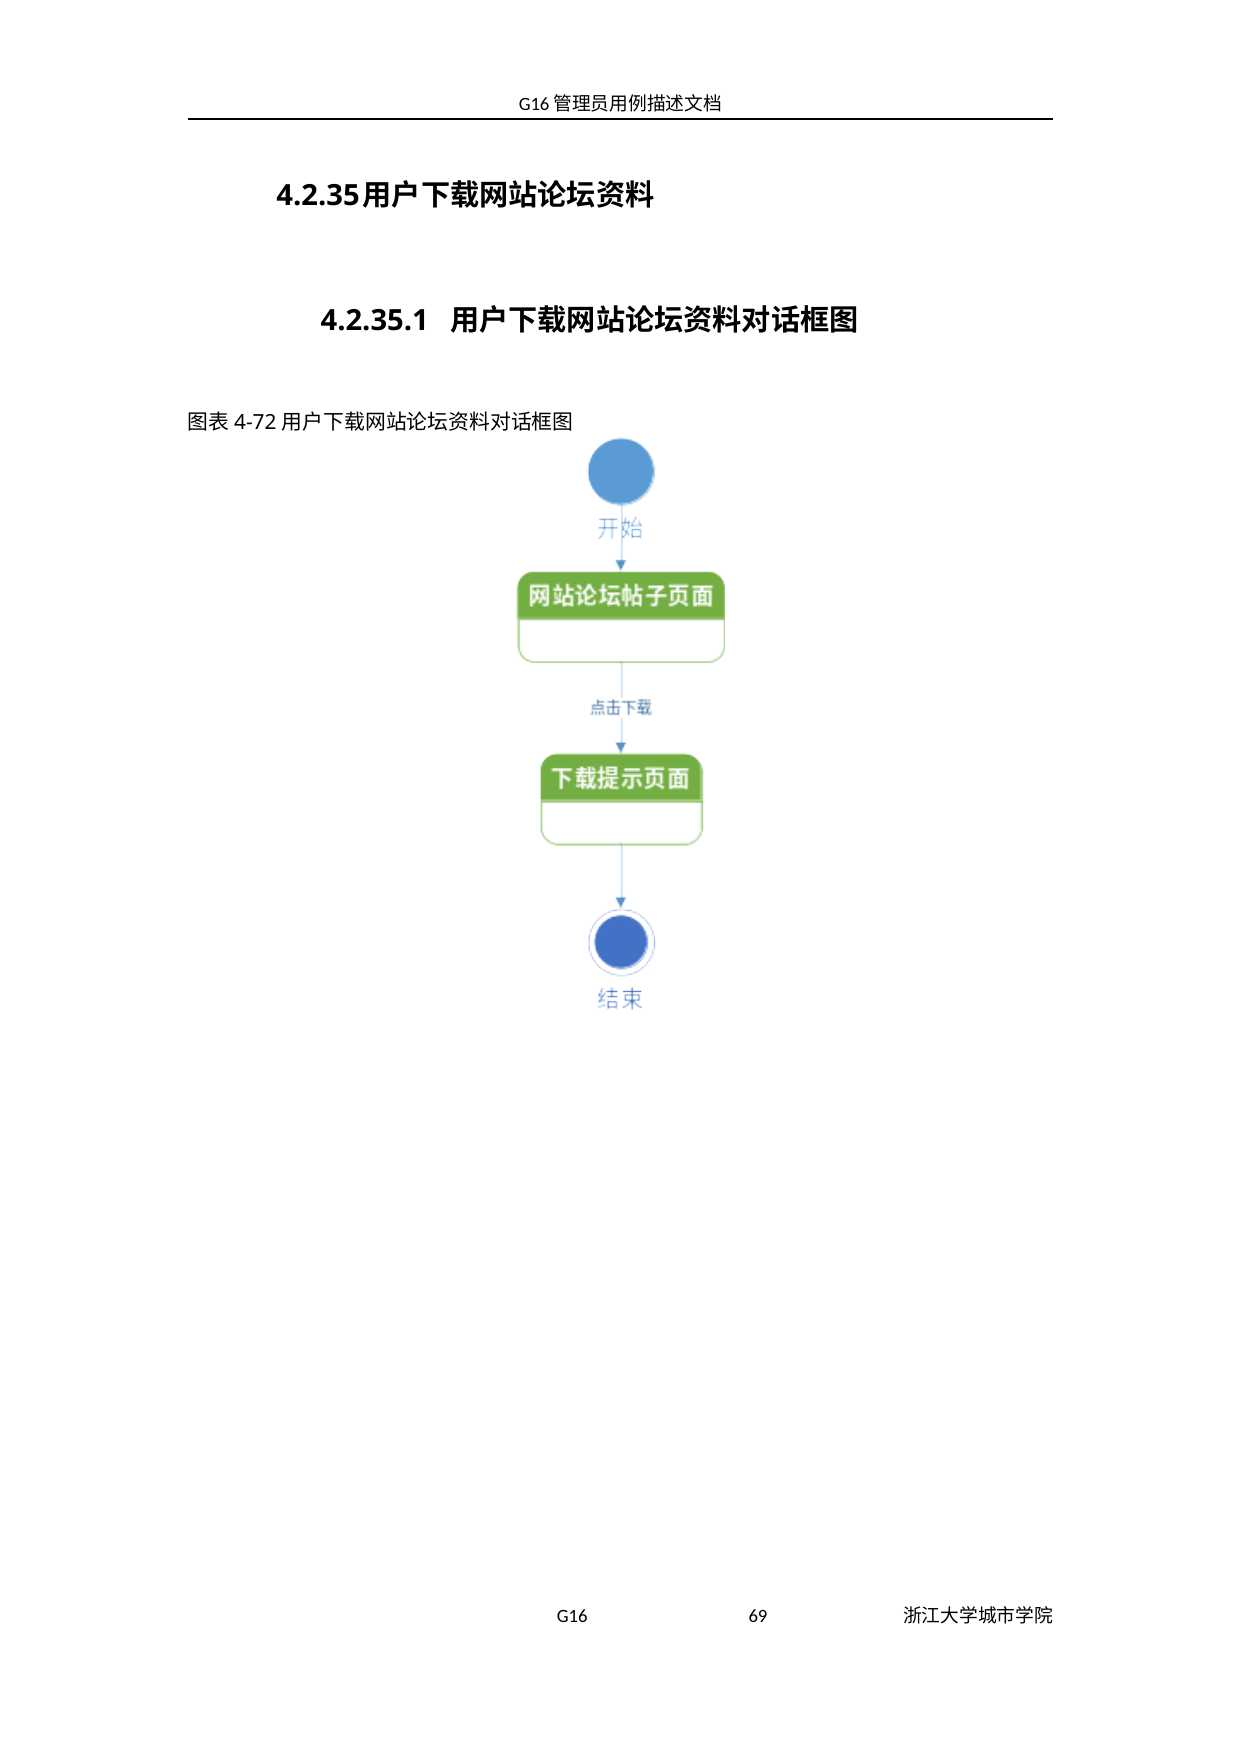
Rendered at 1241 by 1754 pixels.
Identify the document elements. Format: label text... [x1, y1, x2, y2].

subtitle 用户下载网站论坛资料 [276, 160, 1053, 225]
subtitle 用户下载网站论坛资料对话框图 [320, 285, 1053, 350]
